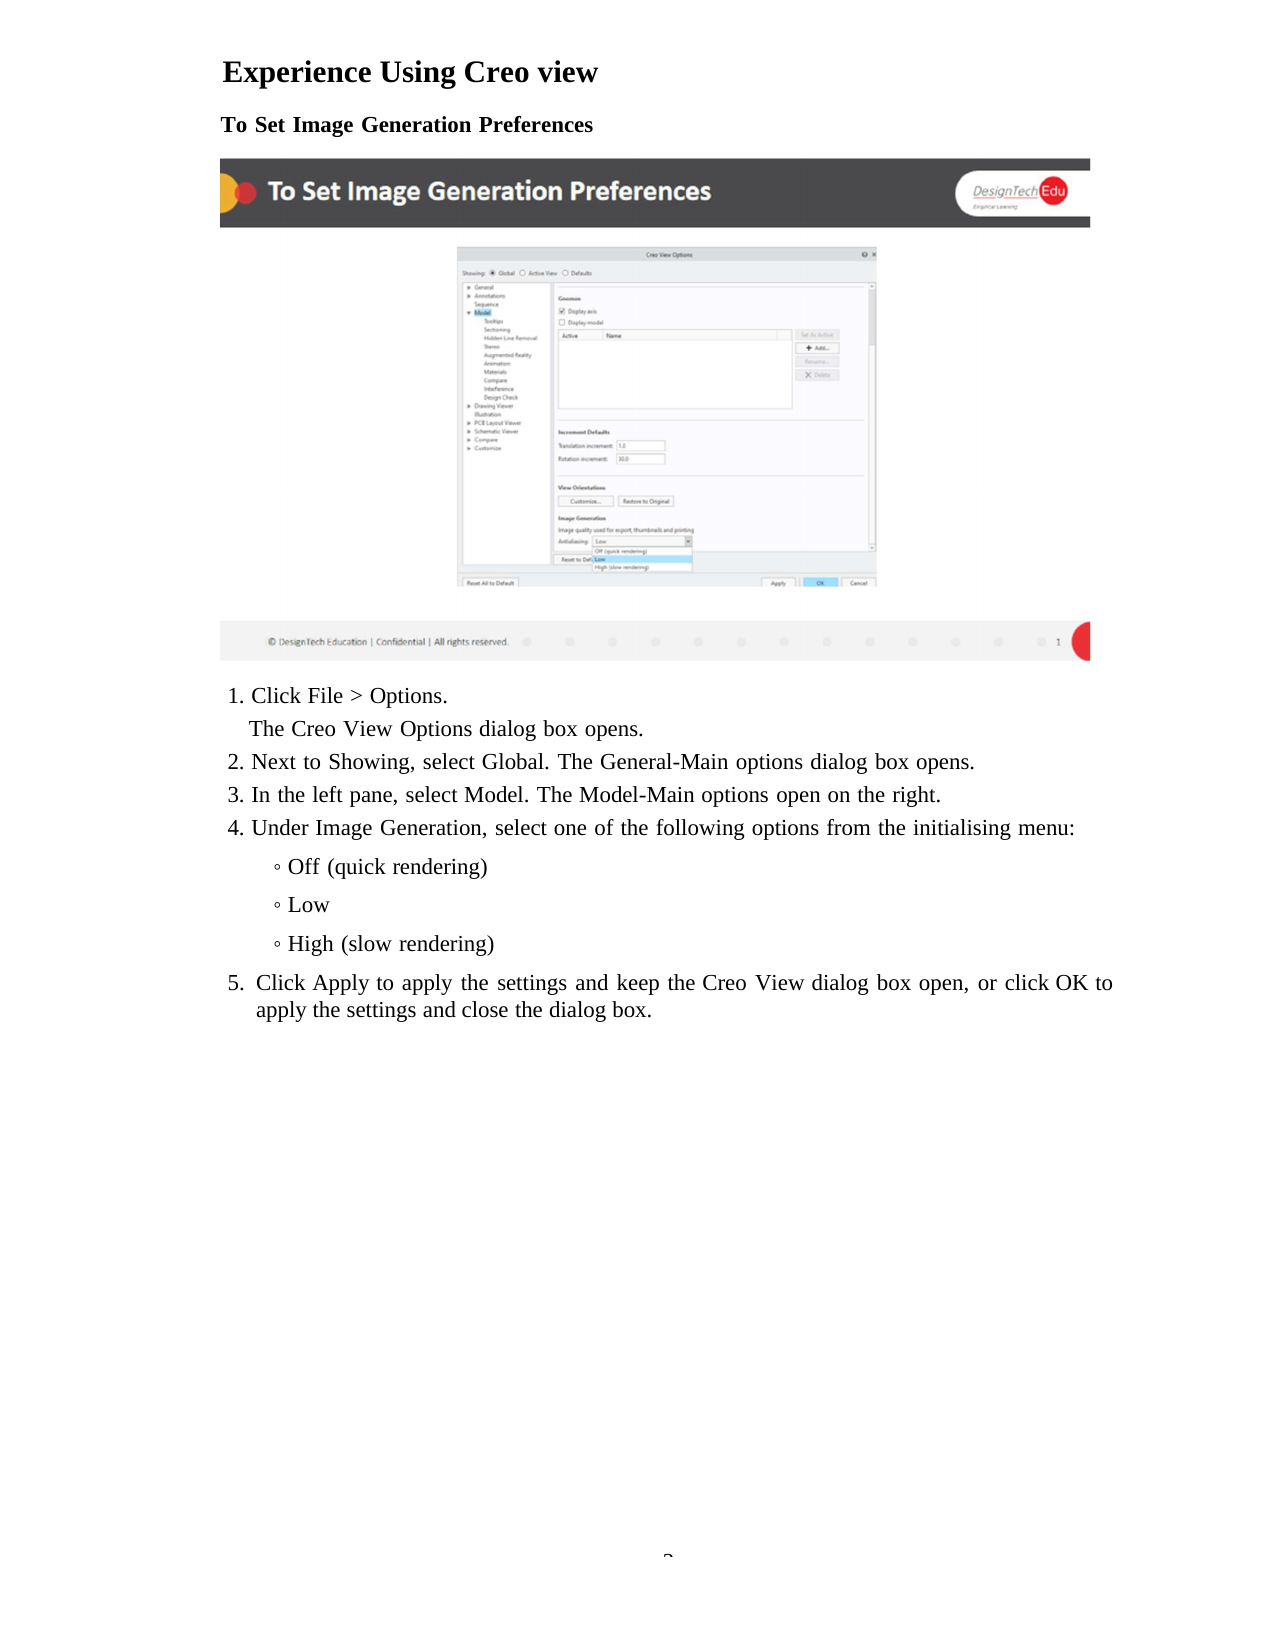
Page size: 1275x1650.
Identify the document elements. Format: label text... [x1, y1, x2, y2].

list In the left pane, select Model. The Model-Main options open on the right. [227, 781, 1187, 808]
text The Creo View Options dialog box opens. [249, 716, 1187, 742]
list High (slow rendering) [273, 931, 1187, 957]
text To Set Image Generation Preferences [220, 112, 1187, 138]
list Low [273, 892, 1187, 918]
list Next to Showing, select Global. The General-Main options dialog box opens. [227, 748, 1187, 775]
list Off (quick rendering) [273, 853, 1187, 879]
list Under Image Generation, select one of the following options from the initialising menu: [227, 814, 1187, 840]
list Click Apply to apply the settings and keep the Creo View dialog box open, or click OK to apply the settings and close the dialog box. [227, 969, 1118, 1022]
picture [219, 158, 1091, 661]
